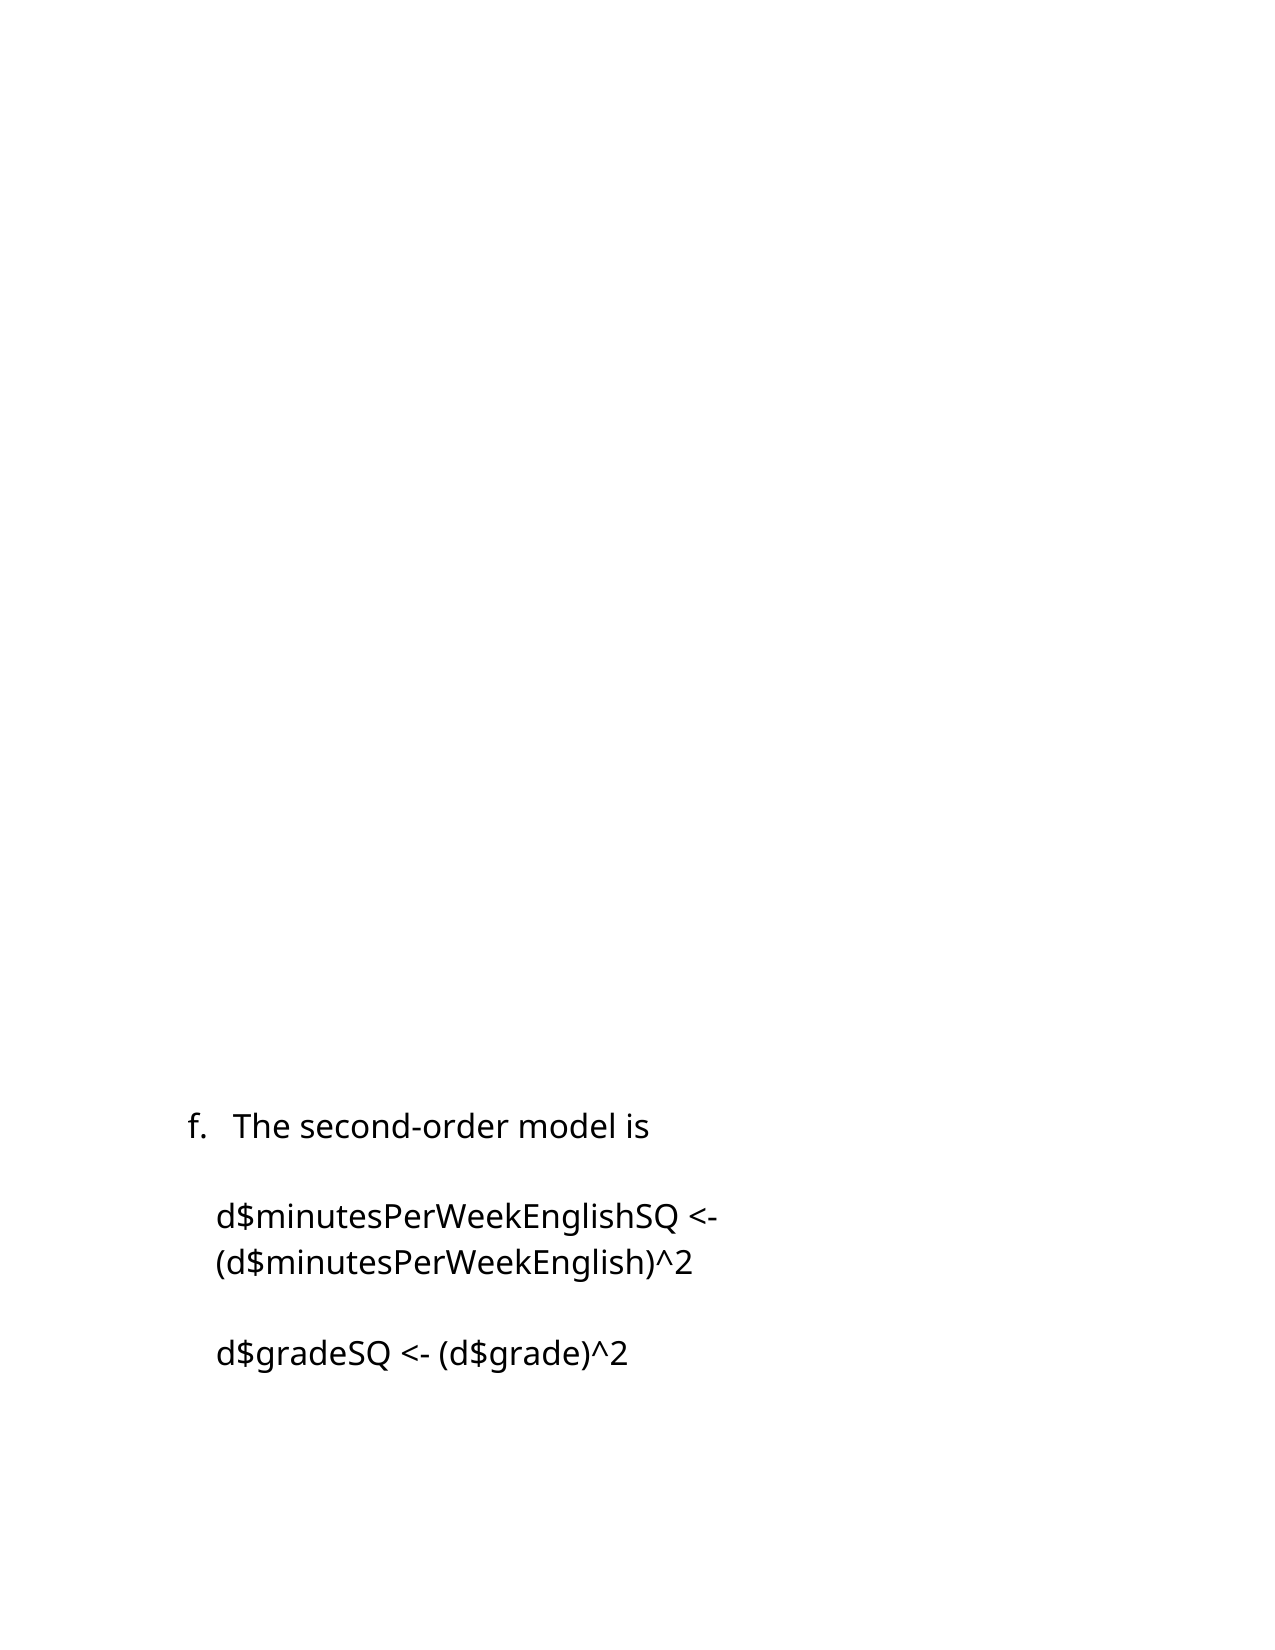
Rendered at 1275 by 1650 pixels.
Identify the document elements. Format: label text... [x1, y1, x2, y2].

list d$minutesPerWeekEnglishSQ <- (d$minutesPerWeekEnglish)^2 [216, 1193, 1125, 1284]
list d$gradeSQ <- (d$grade)^2 [216, 1329, 1125, 1375]
list The second-order model is [187, 1102, 1125, 1148]
